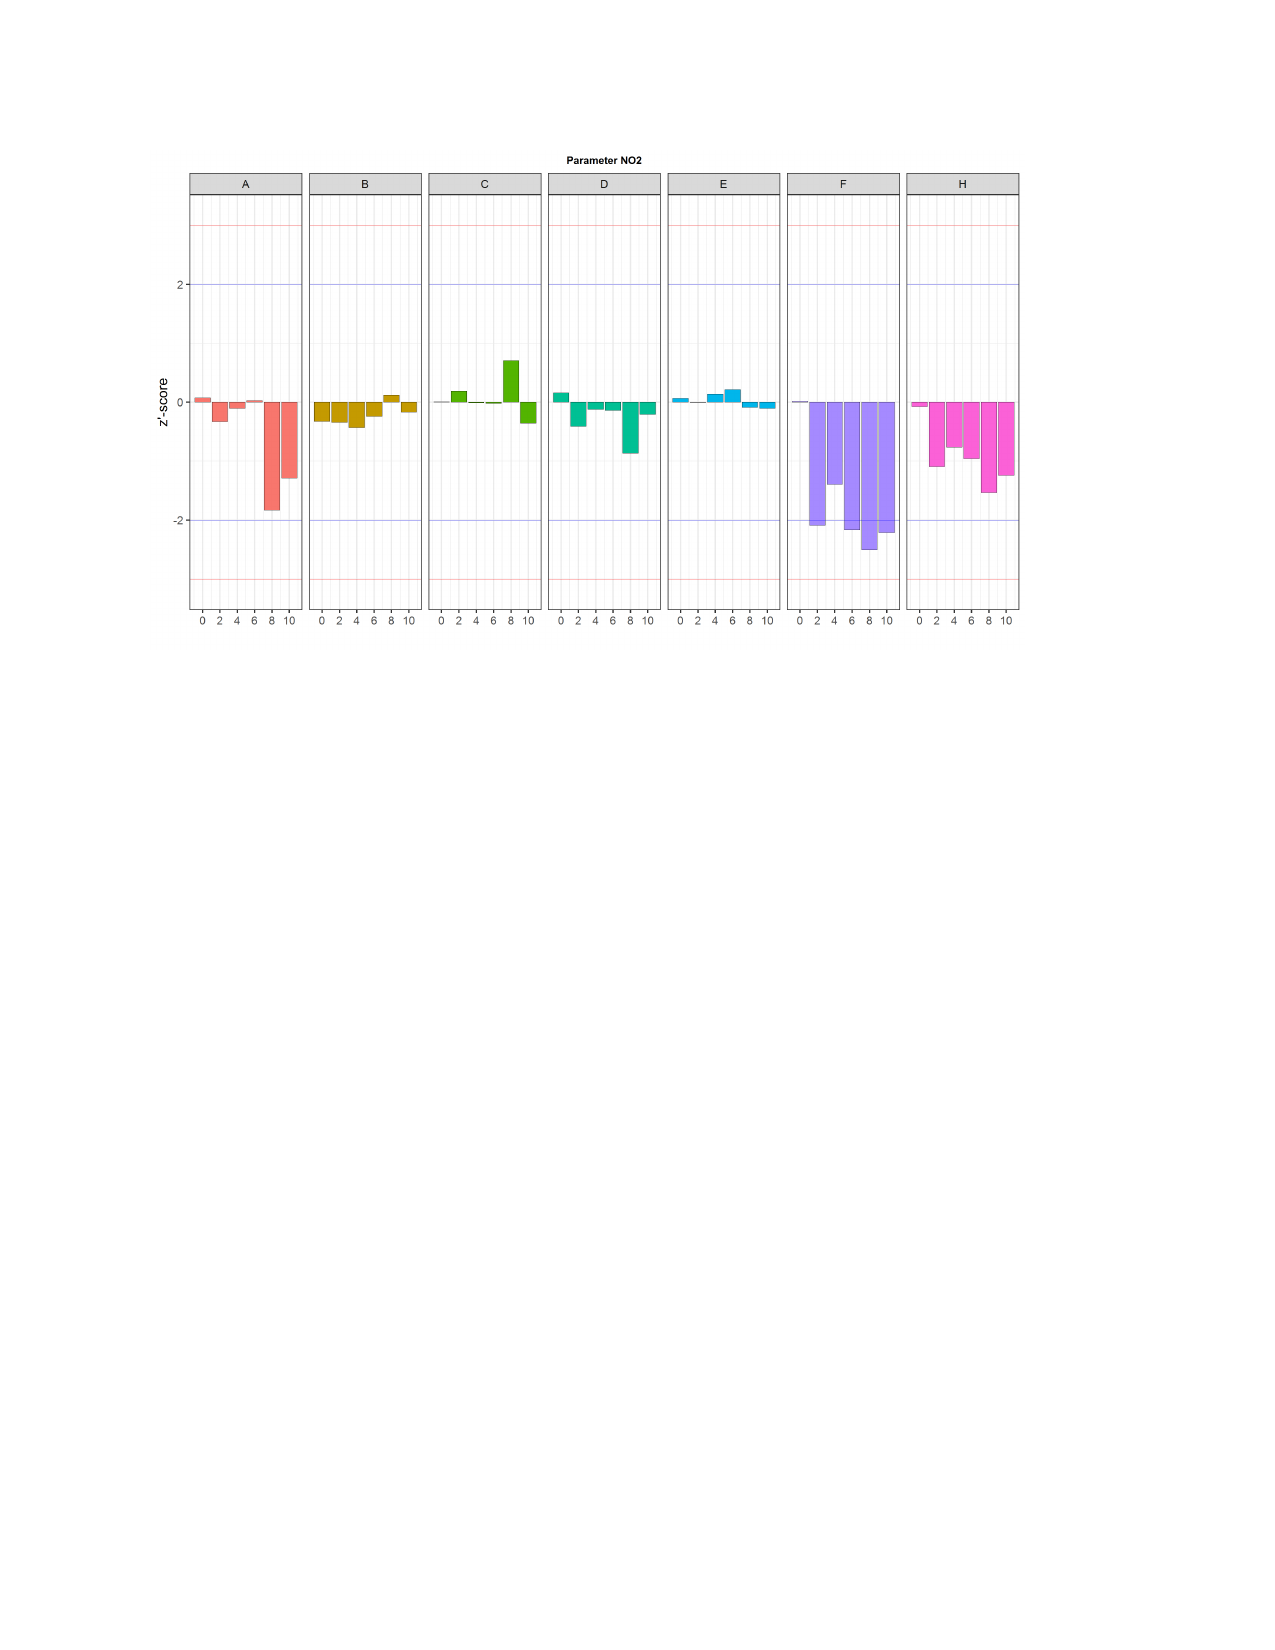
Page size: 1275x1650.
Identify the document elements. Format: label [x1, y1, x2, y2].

picture [150, 150, 1025, 650]
